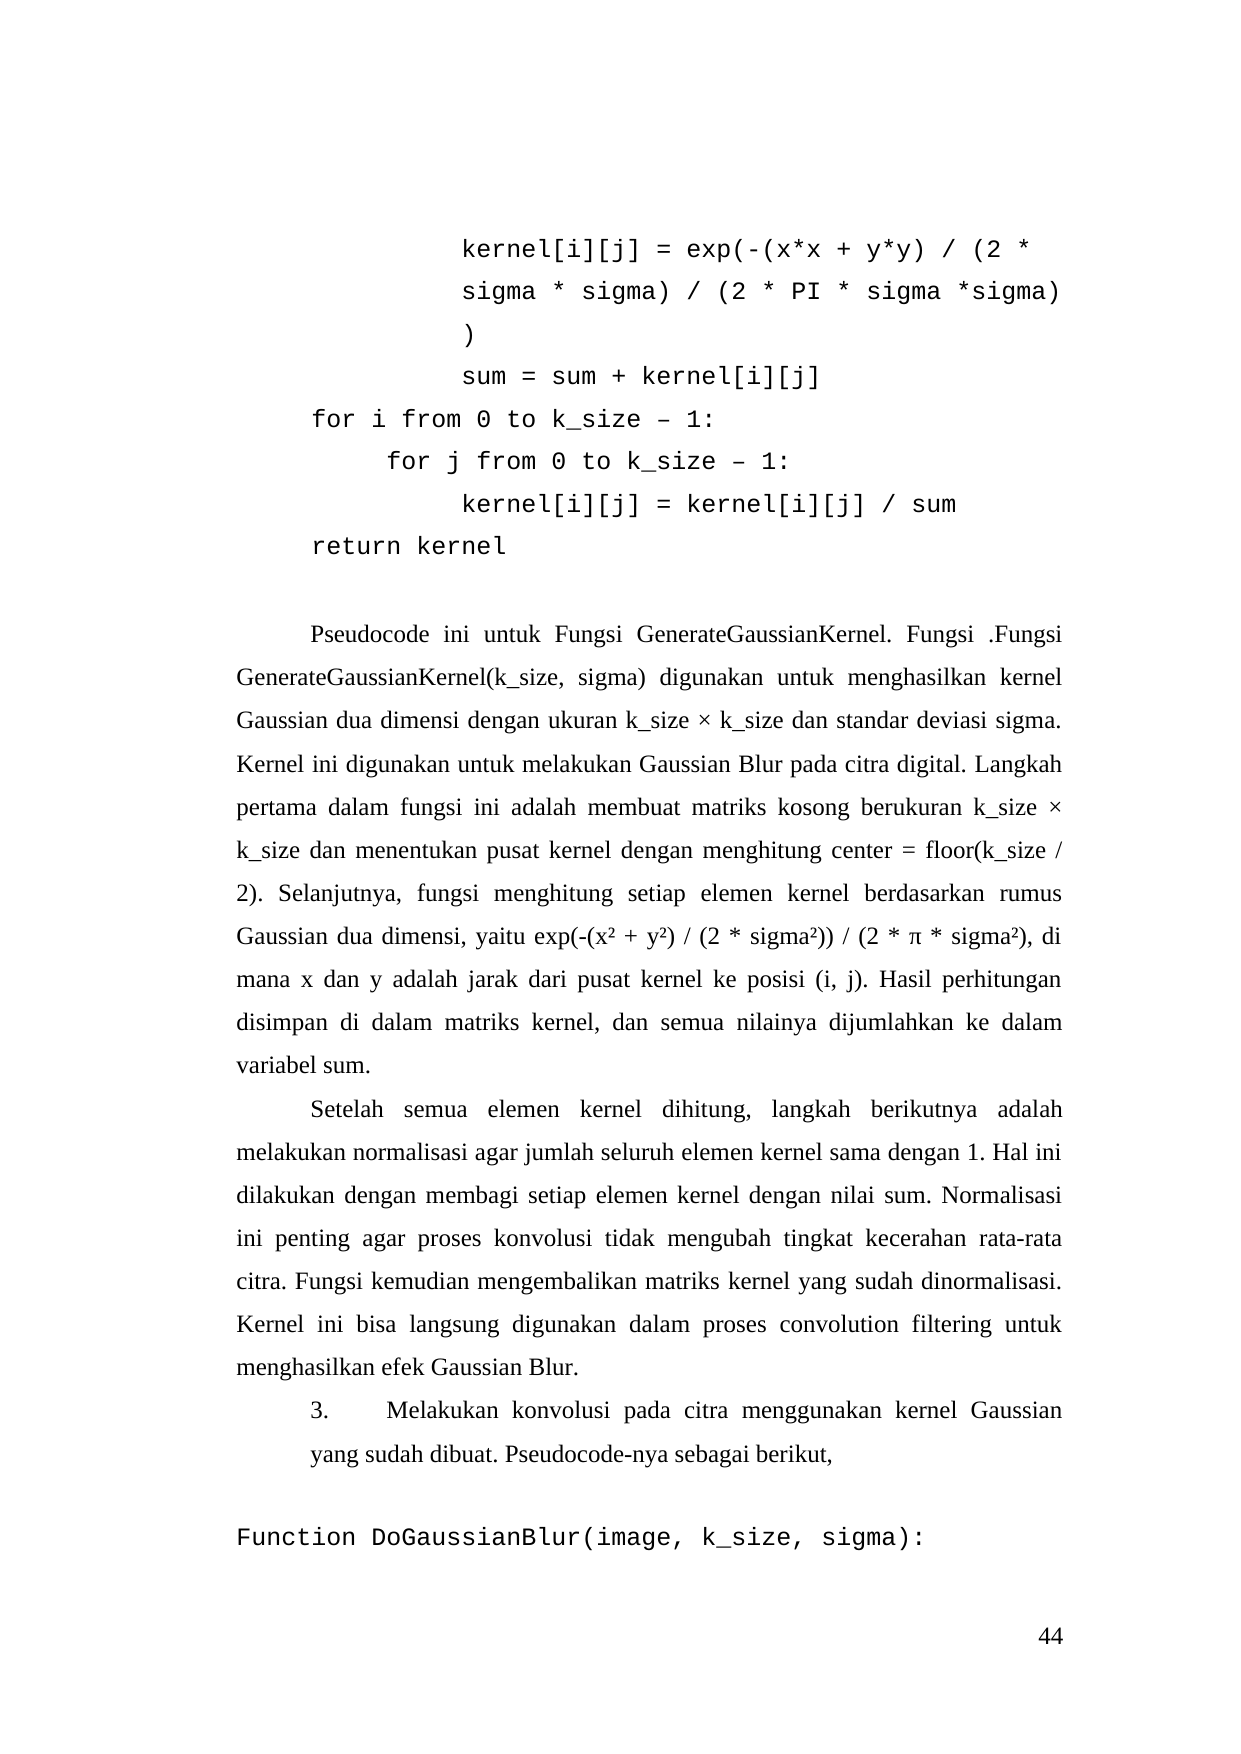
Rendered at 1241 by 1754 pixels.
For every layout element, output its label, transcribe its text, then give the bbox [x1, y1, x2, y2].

text for i from 0 to k_size – 1: [311, 406, 1063, 434]
text Function DoGaussianBlur(image, k_size, sigma): [236, 1524, 1063, 1553]
list Melakukan konvolusi pada citra menggunakan kernel Gaussian yang sudah dibuat. Pseudocode-nya sebagai berikut, [310, 1396, 1063, 1467]
text Setelah semua elemen kernel dihitung, langkah berikutnya adalah melakukan normalisasi agar jumlah seluruh elemen kernel sama dengan 1. Hal ini dilakukan dengan membagi setiap elemen kernel dengan nilai sum. Normalisasi ini penting agar proses konvolusi tidak mengubah tingkat kecerahan rata-rata citra. Fungsi kemudian mengembalikan matriks kernel yang sudah dinormalisasi. Kernel ini bisa langsung digunakan dalam proses convolution filtering untuk menghasilkan efek Gaussian Blur. [236, 1094, 1063, 1381]
text return kernel [236, 534, 1063, 562]
text sum = sum + kernel[i][j] [461, 364, 1063, 392]
text kernel[i][j] = kernel[i][j] / sum [311, 491, 1063, 519]
text for j from 0 to k_size – 1: [311, 449, 1063, 477]
text Pseudocode ini untuk Fungsi GenerateGaussianKernel. Fungsi .Fungsi GenerateGaussianKernel(k_size, sigma) digunakan untuk menghasilkan kernel Gaussian dua dimensi dengan ukuran k_size × k_size dan standar deviasi sigma. Kernel ini digunakan untuk melakukan Gaussian Blur pada citra digital. Langkah pertama dalam fungsi ini adalah membuat matriks kosong berukuran k_size × k_size dan menentukan pusat kernel dengan menghitung center = floor(k_size / 2). Selanjutnya, fungsi menghitung setiap elemen kernel berdasarkan rumus Gaussian dua dimensi, yaitu exp(-(x² + y²) / (2 * sigma²)) / (2 * π * sigma²), di mana x dan y adalah jarak dari pusat kernel ke posisi (i, j). Hasil perhitungan disimpan di dalam matriks kernel, dan semua nilainya dijumlahkan ke dalam variabel sum. [236, 619, 1063, 1079]
text kernel[i][j] = exp(-(x*x + y*y) / (2 * sigma * sigma) / (2 * PI * sigma *sigma) ) [461, 236, 1063, 349]
